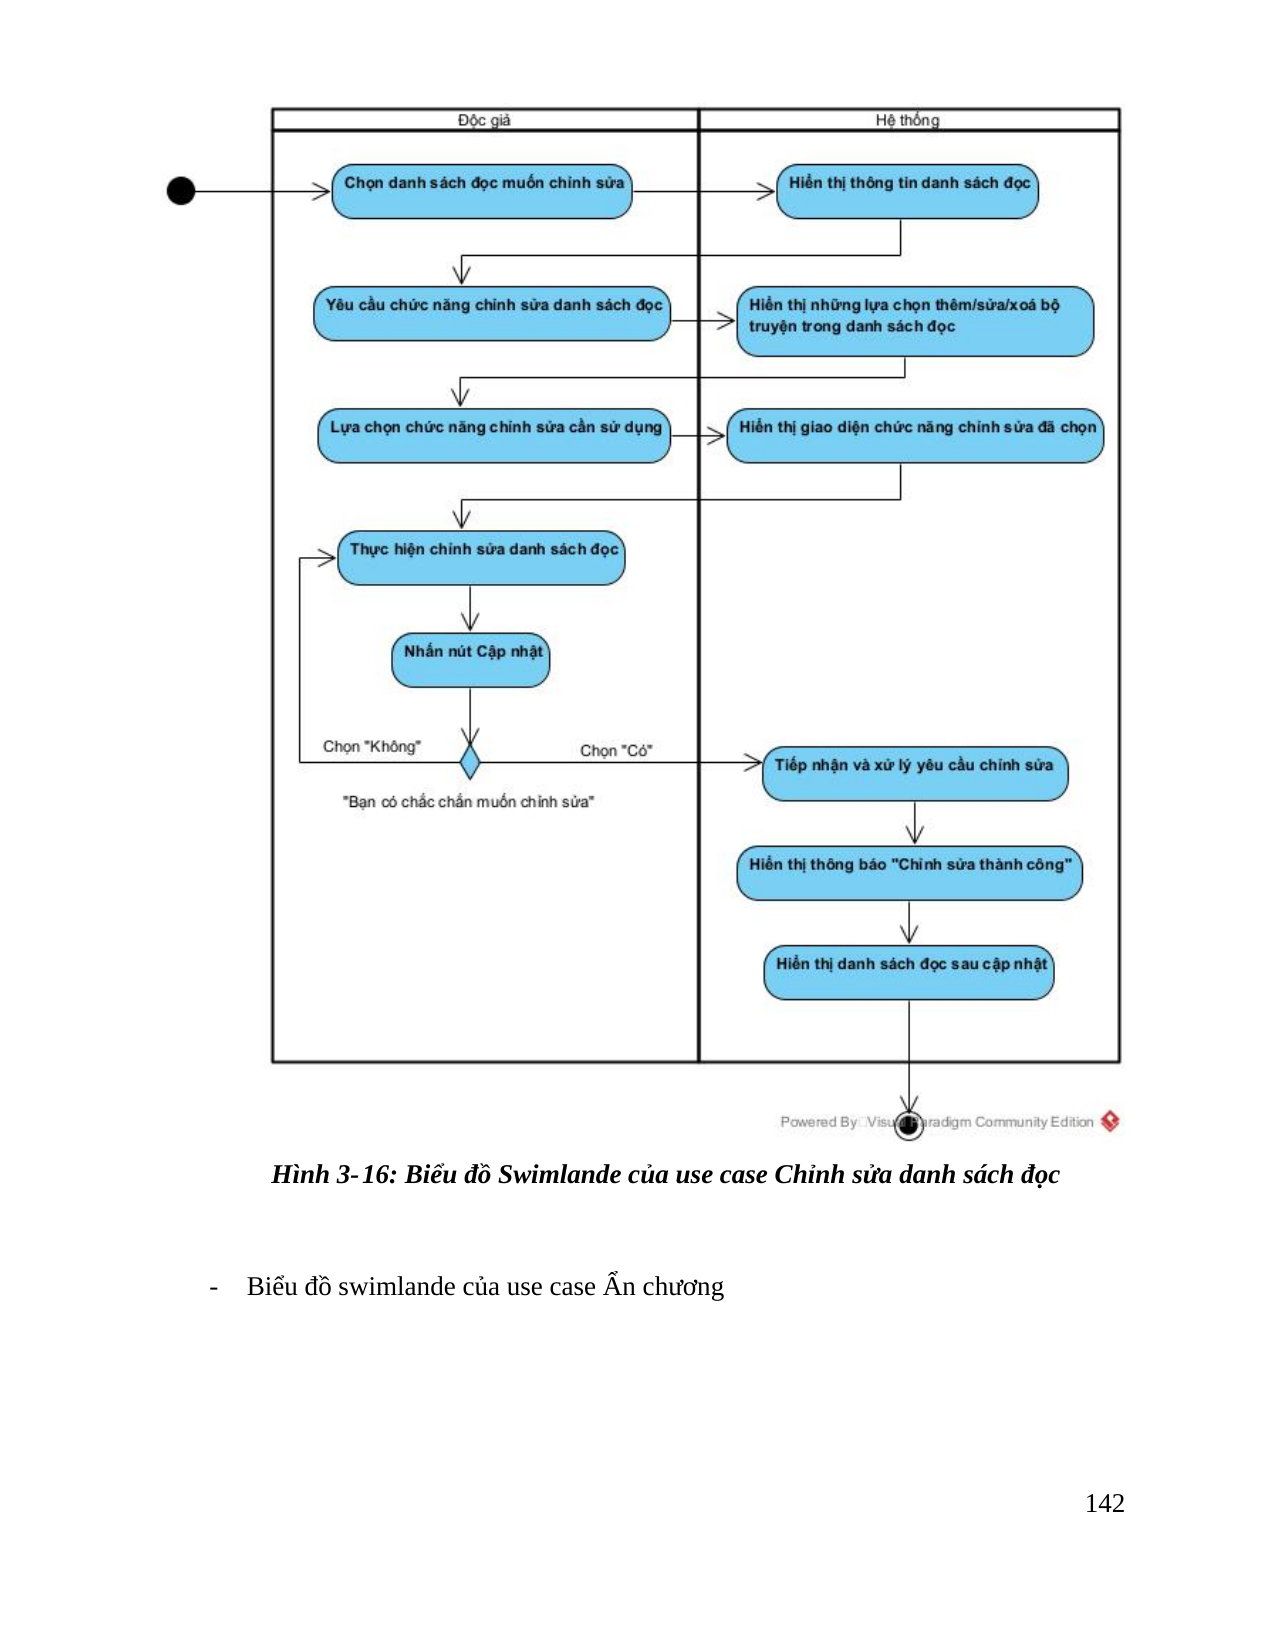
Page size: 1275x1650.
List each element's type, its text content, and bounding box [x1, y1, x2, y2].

list Biểu đồ swimlande của use case Ẩn chương [209, 1270, 1125, 1301]
picture [150, 103, 1125, 1144]
